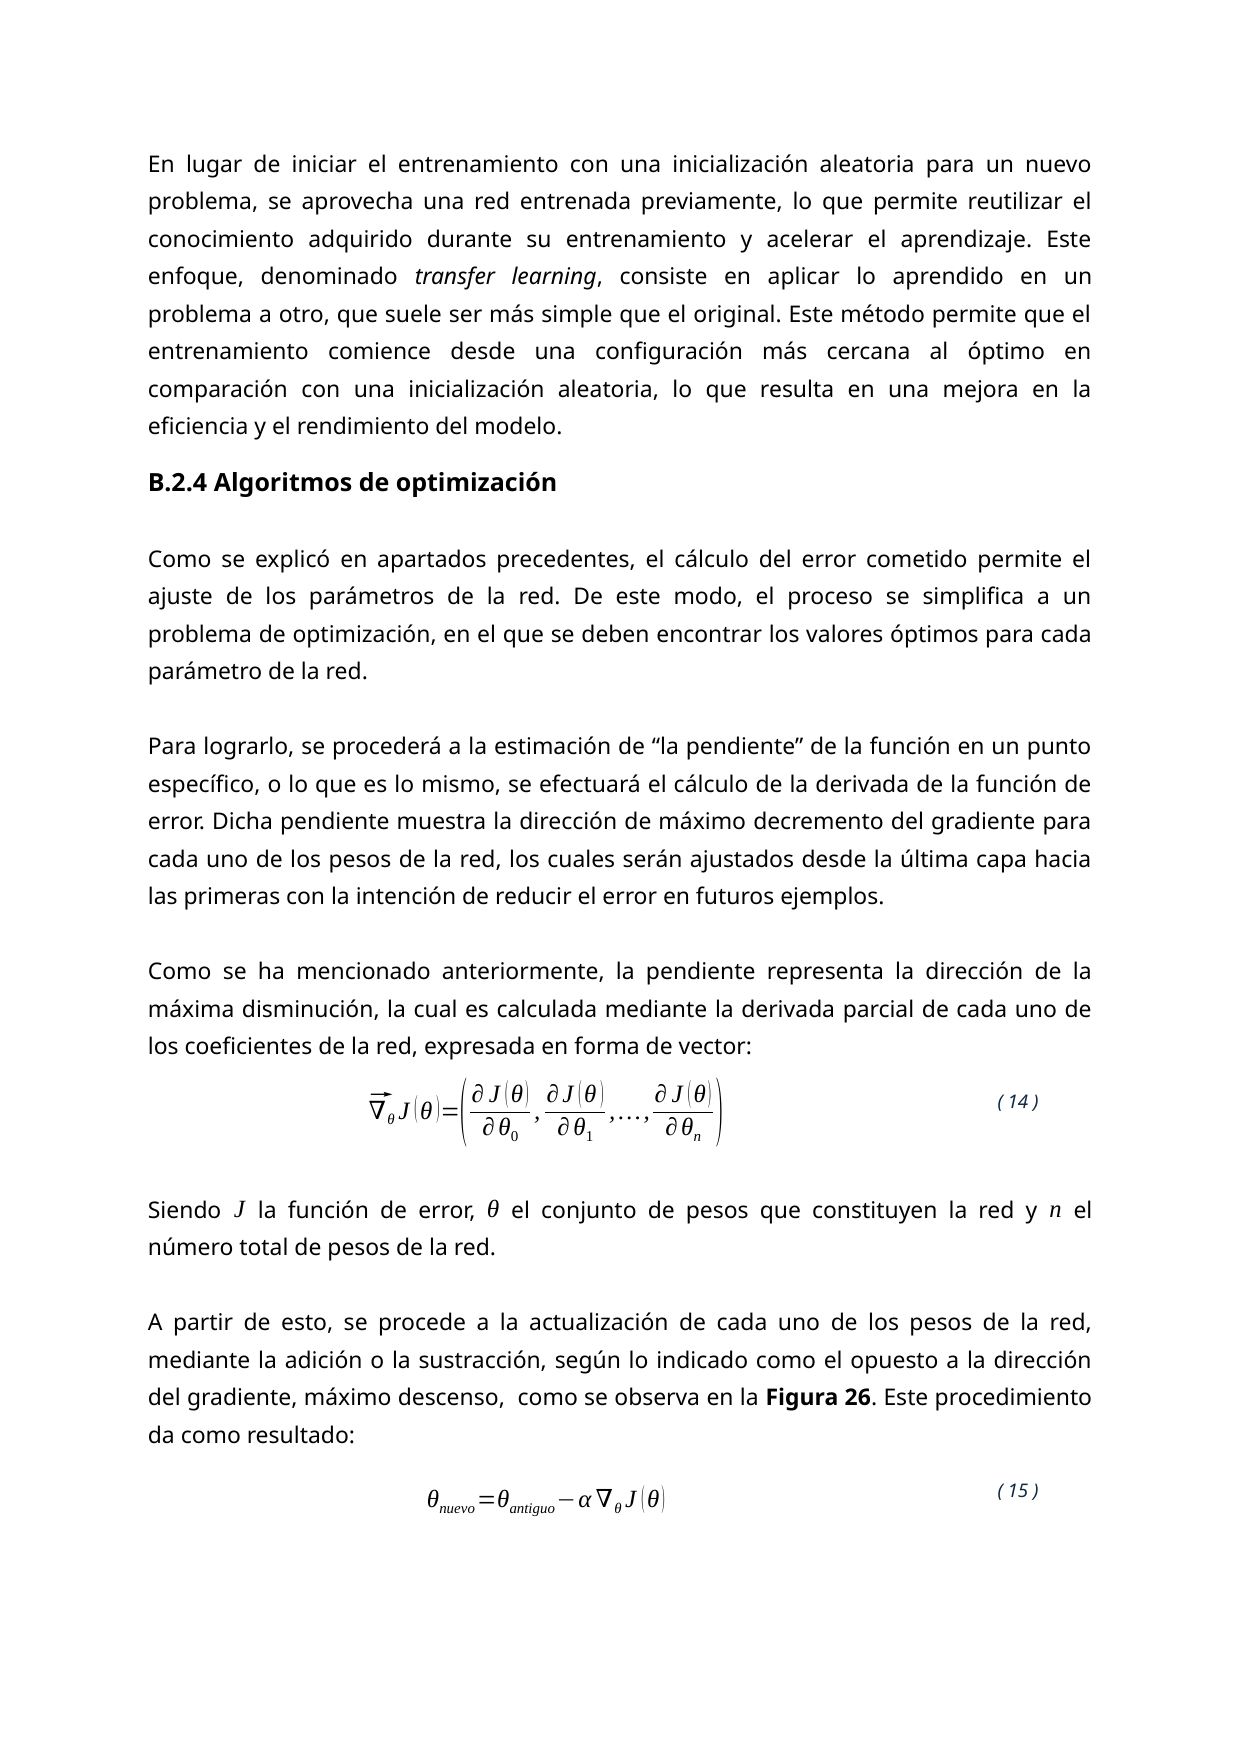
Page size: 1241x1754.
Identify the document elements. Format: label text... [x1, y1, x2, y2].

table_header ( 14 ) [945, 1068, 1092, 1156]
text Algoritmos de optimización [148, 464, 1092, 498]
text En lugar de iniciar el entrenamiento con una inicialización aleatoria para un nuevo problema, se aprovecha una red entrenada previamente, lo que permite reutilizar el conocimiento adquirido durante su entrenamiento y acelerar el aprendizaje. Este enfoque, denominado transfer learning, consiste en aplicar lo aprendido en un problema a otro, que suele ser más simple que el original. Este método permite que el entrenamiento comience desde una configuración más cercana al óptimo en comparación con una inicialización aleatoria, lo que resulta en una mejora en la eficiencia y el rendimiento del modelo. [148, 148, 1092, 441]
text Para lograrlo, se procederá a la estimación de “la pendiente” de la función en un punto específico, o lo que es lo mismo, se efectuará el cálculo de la derivada de la función de error. Dicha pendiente muestra la dirección de máximo decremento del gradiente para cada uno de los pesos de la red, los cuales serán ajustados desde la última capa hacia las primeras con la intención de reducir el error en futuros ejemplos. [148, 730, 1092, 911]
text Como se explicó en apartados precedentes, el cálculo del error cometido permite el ajuste de los parámetros de la red. De este modo, el proceso se simplifica a un problema de optimización, en el que se deben encontrar los valores óptimos para cada parámetro de la red. [148, 543, 1092, 686]
text A partir de esto, se procede a la actualización de cada uno de los pesos de la red, mediante la adición o la sustracción, según lo indicado como el opuesto a la dirección del gradiente, máximo descenso, como se observa en la Figura 26. Este procedimiento da como resultado: [148, 1306, 1092, 1450]
table_header ( 15 ) [945, 1456, 1092, 1545]
table_header [148, 1456, 945, 1545]
text Siendo la función de error, el conjunto de pesos que constituyen la red y el número total de pesos de la red. [148, 1194, 1092, 1263]
table_header [148, 1068, 945, 1156]
text Como se ha mencionado anteriormente, la pendiente representa la dirección de la máxima disminución, la cual es calculada mediante la derivada parcial de cada uno de los coeficientes de la red, expresada en forma de vector: [148, 955, 1092, 1061]
